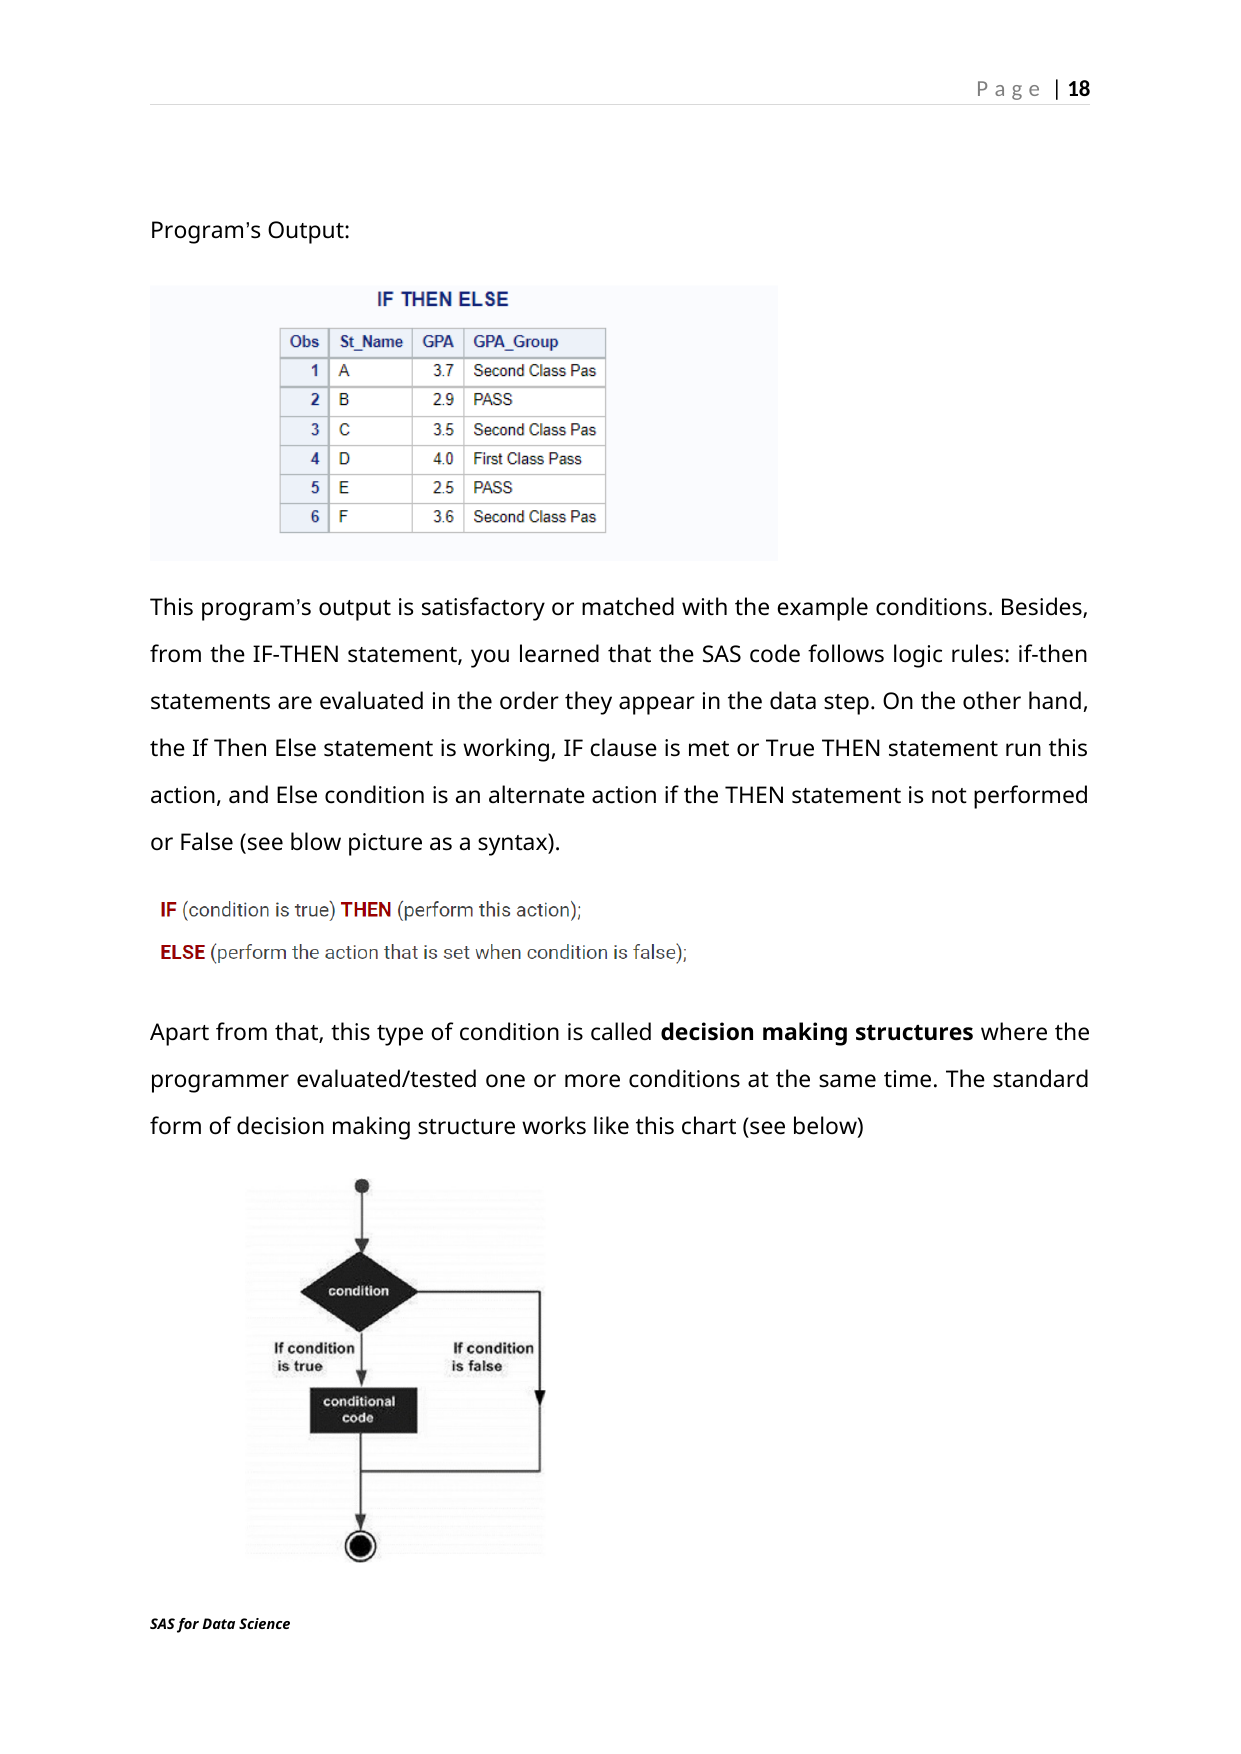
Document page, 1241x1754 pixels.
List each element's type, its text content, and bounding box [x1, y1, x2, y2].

text Apart from that, this type of condition is called decision making structures where the programmer evaluated/tested one or more conditions at the same time. The standard form of decision making structure works like this chart (see below) [150, 1016, 1090, 1141]
picture [150, 277, 778, 561]
text This program’s output is satisfactory or matched with the example conditions. Besides, from the IF-THEN statement, you learned that the SAS code follows logic rules: if-then statements are evaluated in the order they appear in the data step. On the other hand, the If Then Else statement is working, IF clause is met or True THEN statement run this action, and Else condition is an alternate action if the THEN statement is not performed or False (see blow picture as a syntax). [150, 591, 1090, 857]
picture [150, 888, 720, 986]
text Program’s Output: [150, 213, 1090, 245]
picture [150, 1173, 640, 1572]
